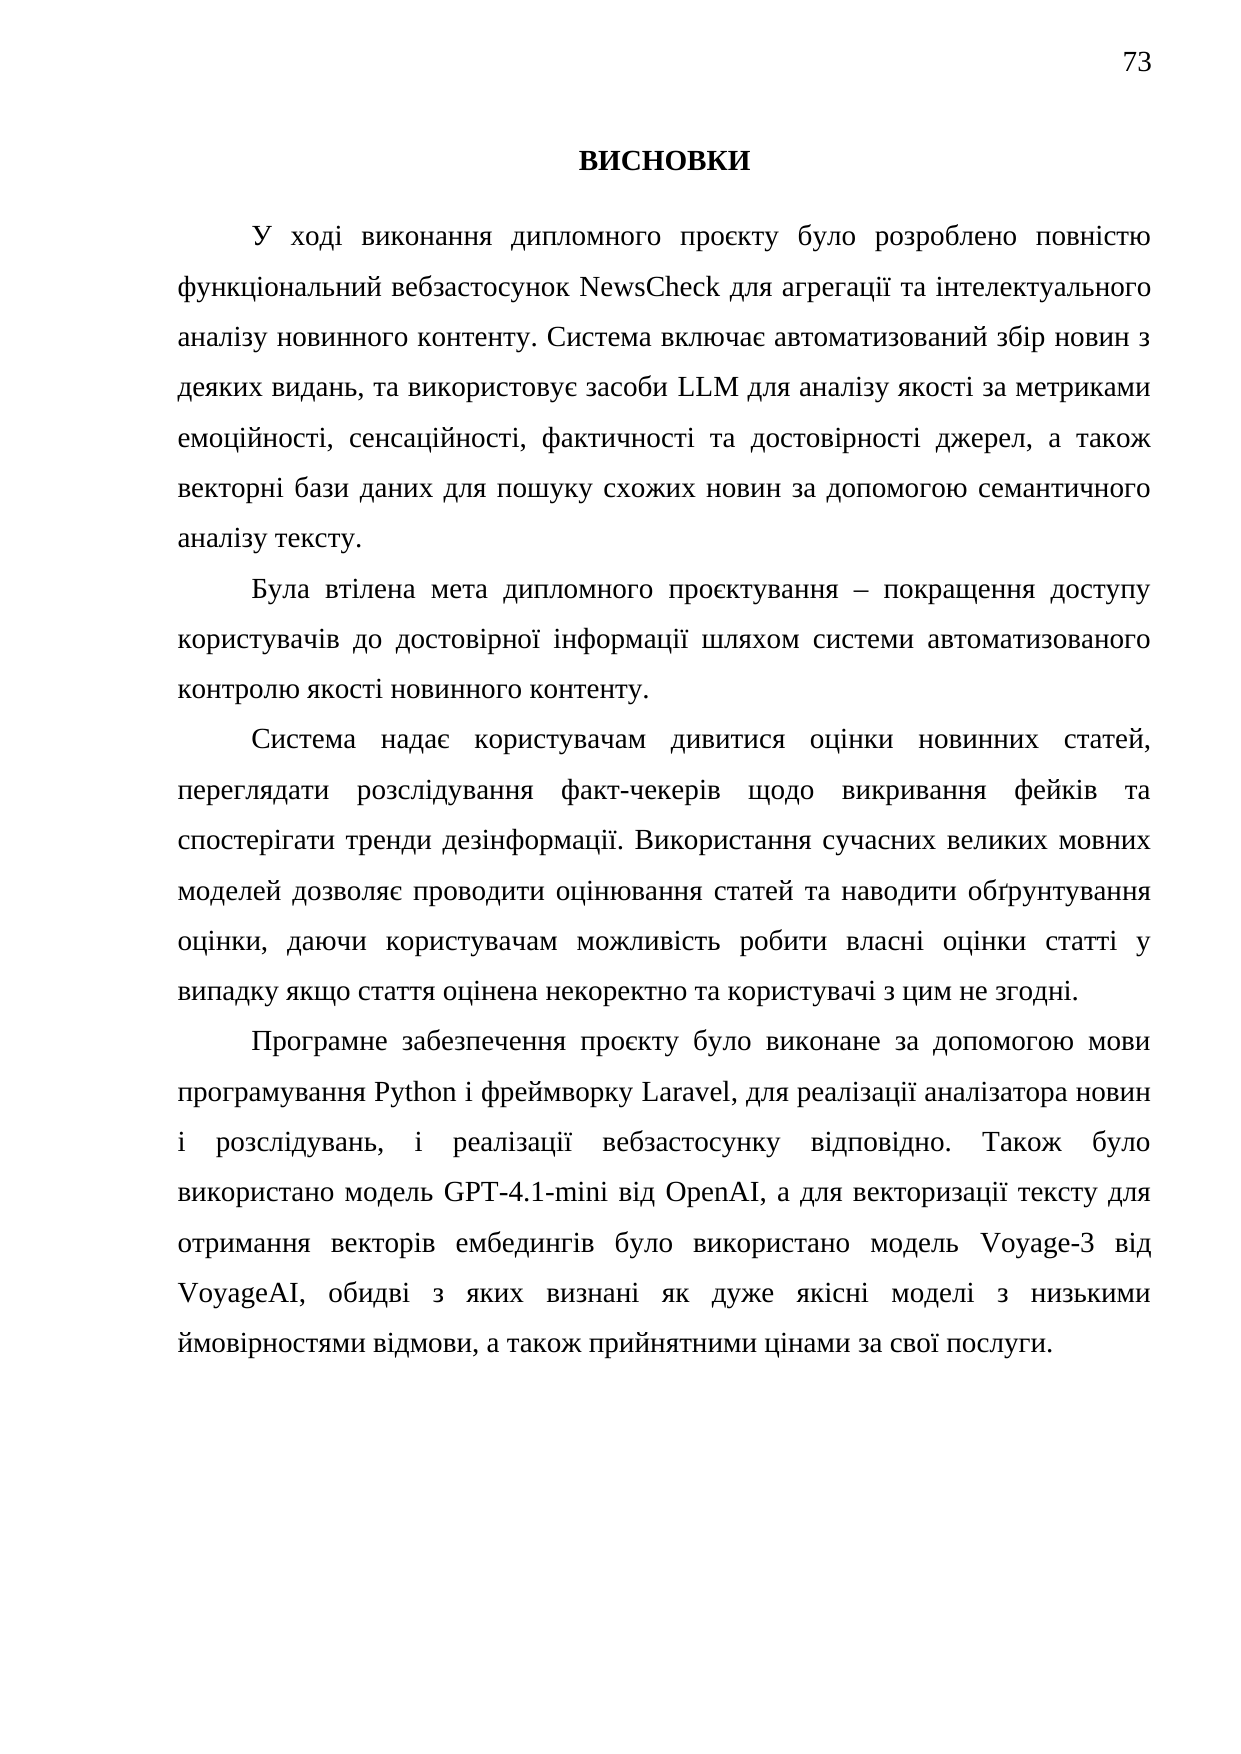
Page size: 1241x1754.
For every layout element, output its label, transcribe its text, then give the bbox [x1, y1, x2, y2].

text Система надає користувачам дивитися оцінки новинних статей, переглядати розслідування факт-чекерів щодо викривання фейків та спостерігати тренди дезінформації. Використання сучасних великих мовних моделей дозволяє проводити оцінювання статей та наводити обґрунтування оцінки, даючи користувачам можливість робити власні оцінки статті у випадку якщо стаття оцінена некоректно та користувачі з цим не згодні. [177, 722, 1152, 1007]
text У ході виконання дипломного проєкту було розроблено повністю функціональний вебзастосунок NewsCheck для агрегації та інтелектуального аналізу новинного контенту. Система включає автоматизований збір новин з деяких видань, та використовує засоби LLM для аналізу якості за метриками емоційності, сенсаційності, фактичності та достовірності джерел, а також векторні бази даних для пошуку схожих новин за допомогою семантичного аналізу тексту. [177, 218, 1152, 554]
subtitle ВИСНОВКИ [177, 143, 1152, 177]
text Програмне забезпечення проєкту було виконане за допомогою мови програмування Python і фреймворку Laravel, для реалізації аналізатора новин і розслідувань, і реалізації вебзастосунку відповідно. Також було використано модель GPT-4.1-mini від OpenAI, а для векторизації тексту для отримання векторів ембедингів було використано модель Voyage-3 від VoyageAI, обидві з яких визнані як дуже якісні моделі з низькими ймовірностями відмови, а також прийнятними цінами за свої послуги. [177, 1023, 1152, 1359]
text Була втілена мета дипломного проєктування – покращення доступу користувачів до достовірної інформації шляхом системи автоматизованого контролю якості новинного контенту. [177, 571, 1152, 705]
